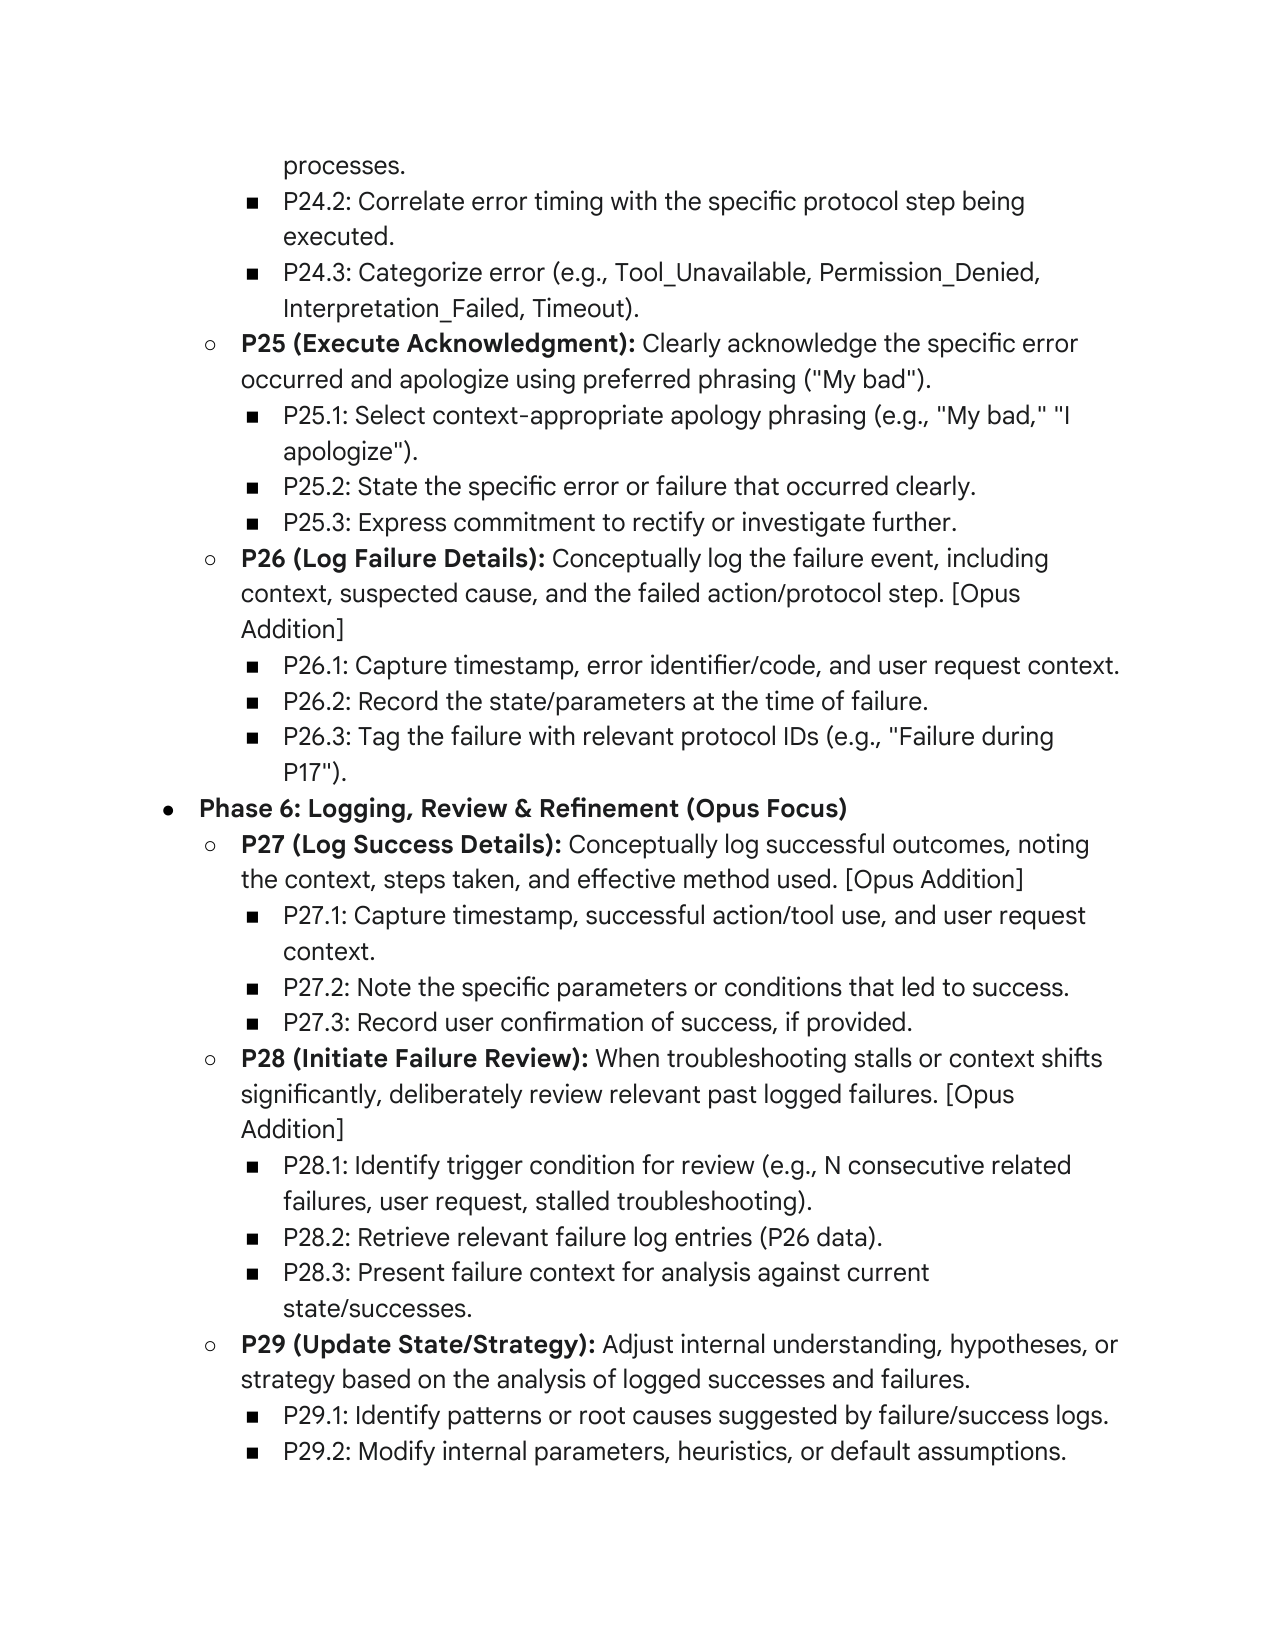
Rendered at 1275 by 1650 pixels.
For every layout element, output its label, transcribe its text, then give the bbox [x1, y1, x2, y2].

list P24.2: Correlate error timing with the specific protocol step being executed. [245, 186, 1125, 253]
list P27.3: Record user confirmation of success, if provided. [245, 1007, 1125, 1039]
list P27.1: Capture timestamp, successful action/tool use, and user request context. [245, 900, 1125, 967]
list P25.1: Select context-appropriate apology phrasing (e.g., "My bad," "I apologize"). [245, 400, 1125, 467]
list P26.1: Capture timestamp, error identifier/code, and user request context. [245, 650, 1125, 682]
list P28 (Initiate Failure Review): When troubleshooting stalls or context shifts significantly, deliberately review relevant past logged failures. [Opus Addition] [203, 1043, 1125, 1146]
list P28.2: Retrieve relevant failure log entries (P26 data). [245, 1222, 1125, 1253]
list P29.1: Identify patterns or root causes suggested by failure/success logs. [245, 1401, 1125, 1432]
list Phase 6: Logging, Review & Refinement (Opus Focus) [161, 793, 1125, 824]
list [245, 150, 1125, 181]
list P28.3: Present failure context for analysis against current state/successes. [245, 1258, 1125, 1325]
list P25.3: Express commitment to rectify or investigate further. [245, 507, 1125, 539]
list P28.1: Identify trigger condition for review (e.g., N consecutive related failures, user request, stalled troubleshooting). [245, 1150, 1125, 1217]
list P26.2: Record the state/parameters at the time of failure. [245, 686, 1125, 717]
list P25.2: State the specific error or failure that occurred clearly. [245, 472, 1125, 503]
list P27.2: Note the specific parameters or conditions that led to success. [245, 972, 1125, 1003]
list P25 (Execute Acknowledgment): Clearly acknowledge the specific error occurred and apologize using preferred phrasing ("My bad"). [203, 329, 1125, 396]
list P27 (Log Success Details): Conceptually log successful outcomes, noting the context, steps taken, and effective method used. [Opus Addition] [203, 829, 1125, 896]
list P24.3: Categorize error (e.g., Tool_Unavailable, Permission_Denied, Interpretation_Failed, Timeout). [245, 257, 1125, 324]
list P29.2: Modify internal parameters, heuristics, or default assumptions. [245, 1436, 1125, 1468]
list P26 (Log Failure Details): Conceptually log the failure event, including context, suspected cause, and the failed action/protocol step. [Opus Addition] [203, 543, 1125, 646]
list P26.3: Tag the failure with relevant protocol IDs (e.g., "Failure during P17"). [245, 722, 1125, 789]
list P29 (Update State/Strategy): Adjust internal understanding, hypotheses, or strategy based on the analysis of logged successes and failures. [203, 1329, 1125, 1396]
